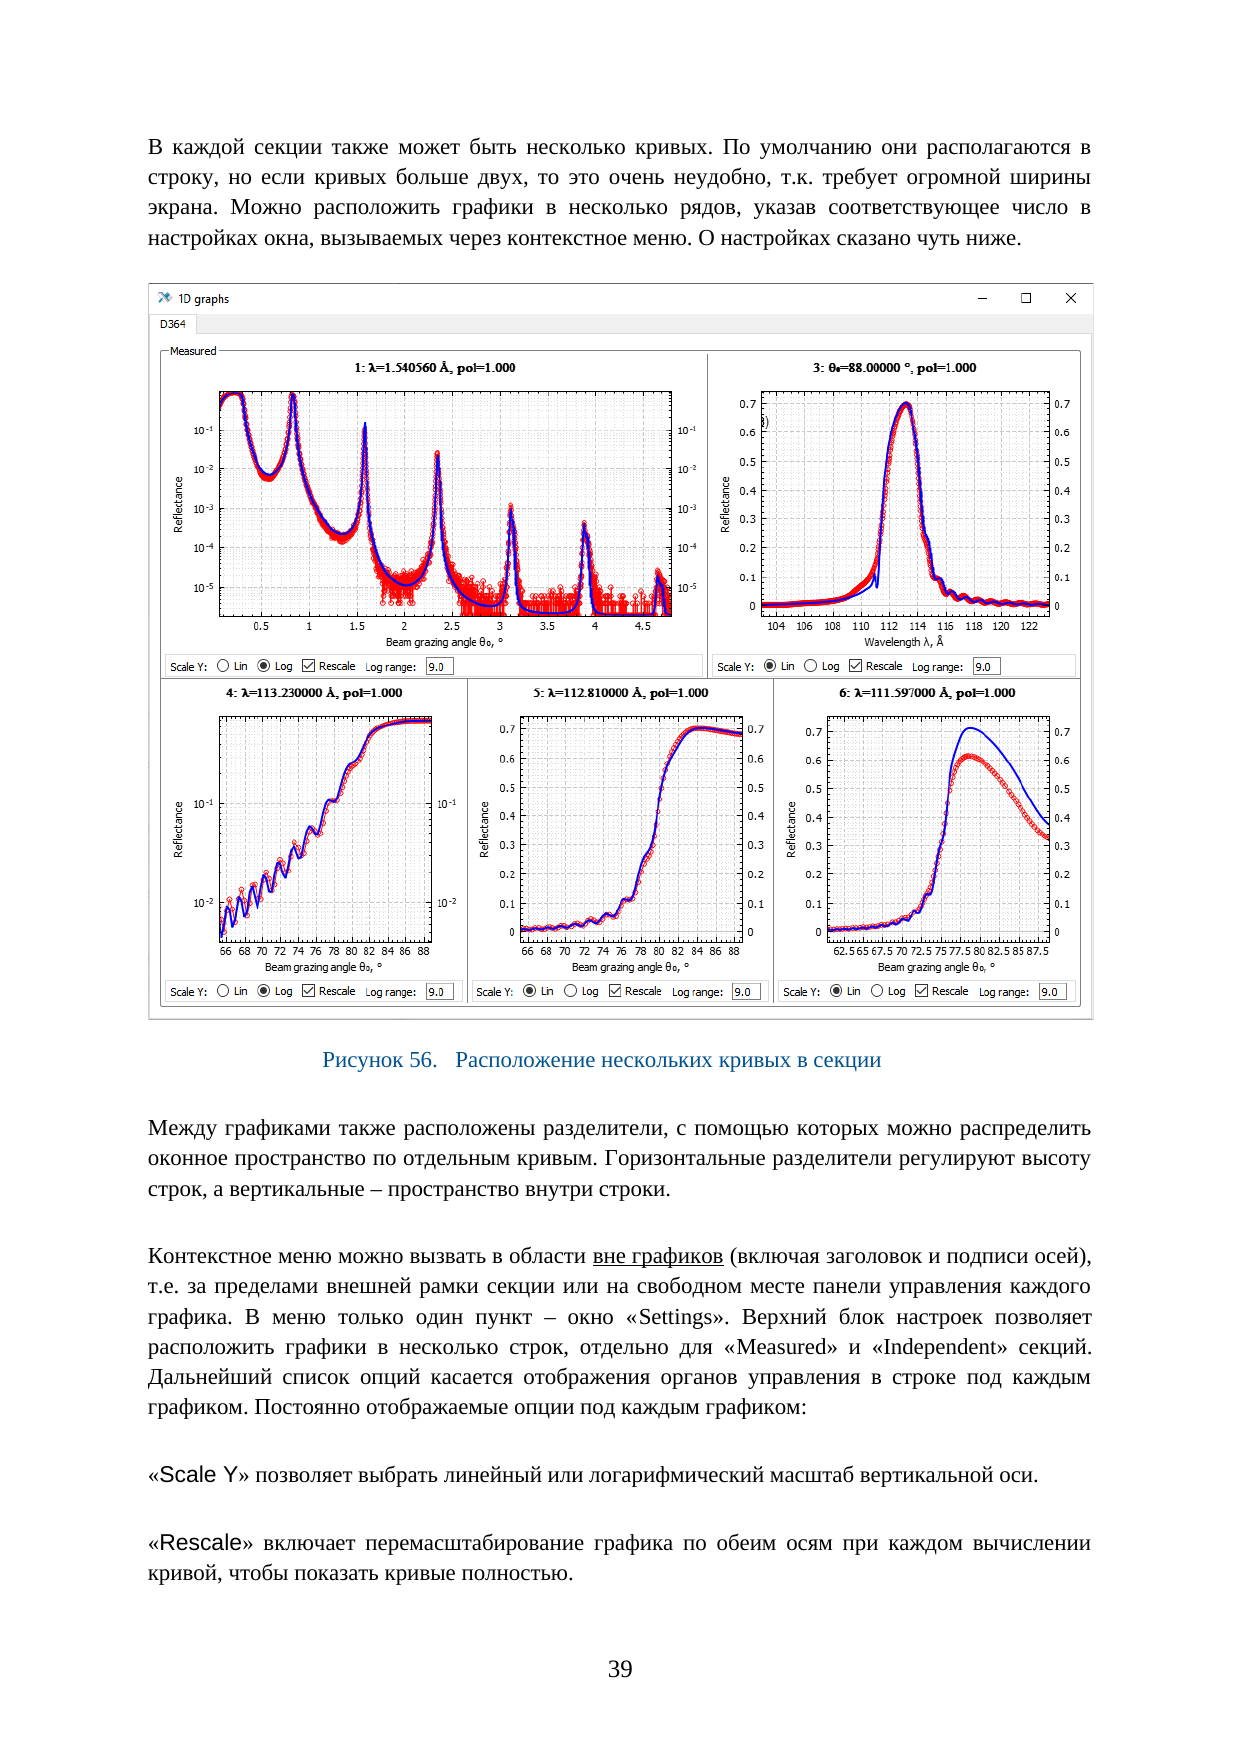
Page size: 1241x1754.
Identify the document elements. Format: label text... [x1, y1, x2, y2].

text Между графиками также расположены разделители, с помощью которых можно распределить оконное пространство по отдельным кривым. Горизонтальные разделители регулируют высоту строк, а вертикальные – пространство внутри строки. [148, 1114, 1093, 1201]
list Расположение нескольких кривых в секции [178, 1020, 1093, 1073]
text В каждой секции также может быть несколько кривых. По умолчанию они располагаются в строку, но если кривых больше двух, то это очень неудобно, т.к. требует огромной ширины экрана. Можно расположить графики в несколько рядов, указав соответствующее число в настройках окна, вызываемых через контекстное меню. О настройках сказано чуть ниже. [148, 133, 1093, 250]
picture [148, 283, 1094, 1020]
text «Rescale» включает перемасштабирование графика по обеим осям при каждом вычислении кривой, чтобы показать кривые полностью. [148, 1529, 1093, 1586]
text Контекстное меню можно вызвать в области вне графиков (включая заголовок и подписи осей), т.е. за пределами внешней рамки секции или на свободном месте панели управления каждого графика. В меню только один пункт – окно «Settings». Верхний блок настроек позволяет расположить графики в несколько строк, отдельно для «Measured» и «Independent» секций. Дальнейший список опций касается отображения органов управления в строке под каждым графиком. Постоянно отображаемые опции под каждым графиком: [148, 1242, 1093, 1420]
text «Scale Y» позволяет выбрать линейный или логарифмический масштаб вертикальной оси. [148, 1461, 1093, 1487]
